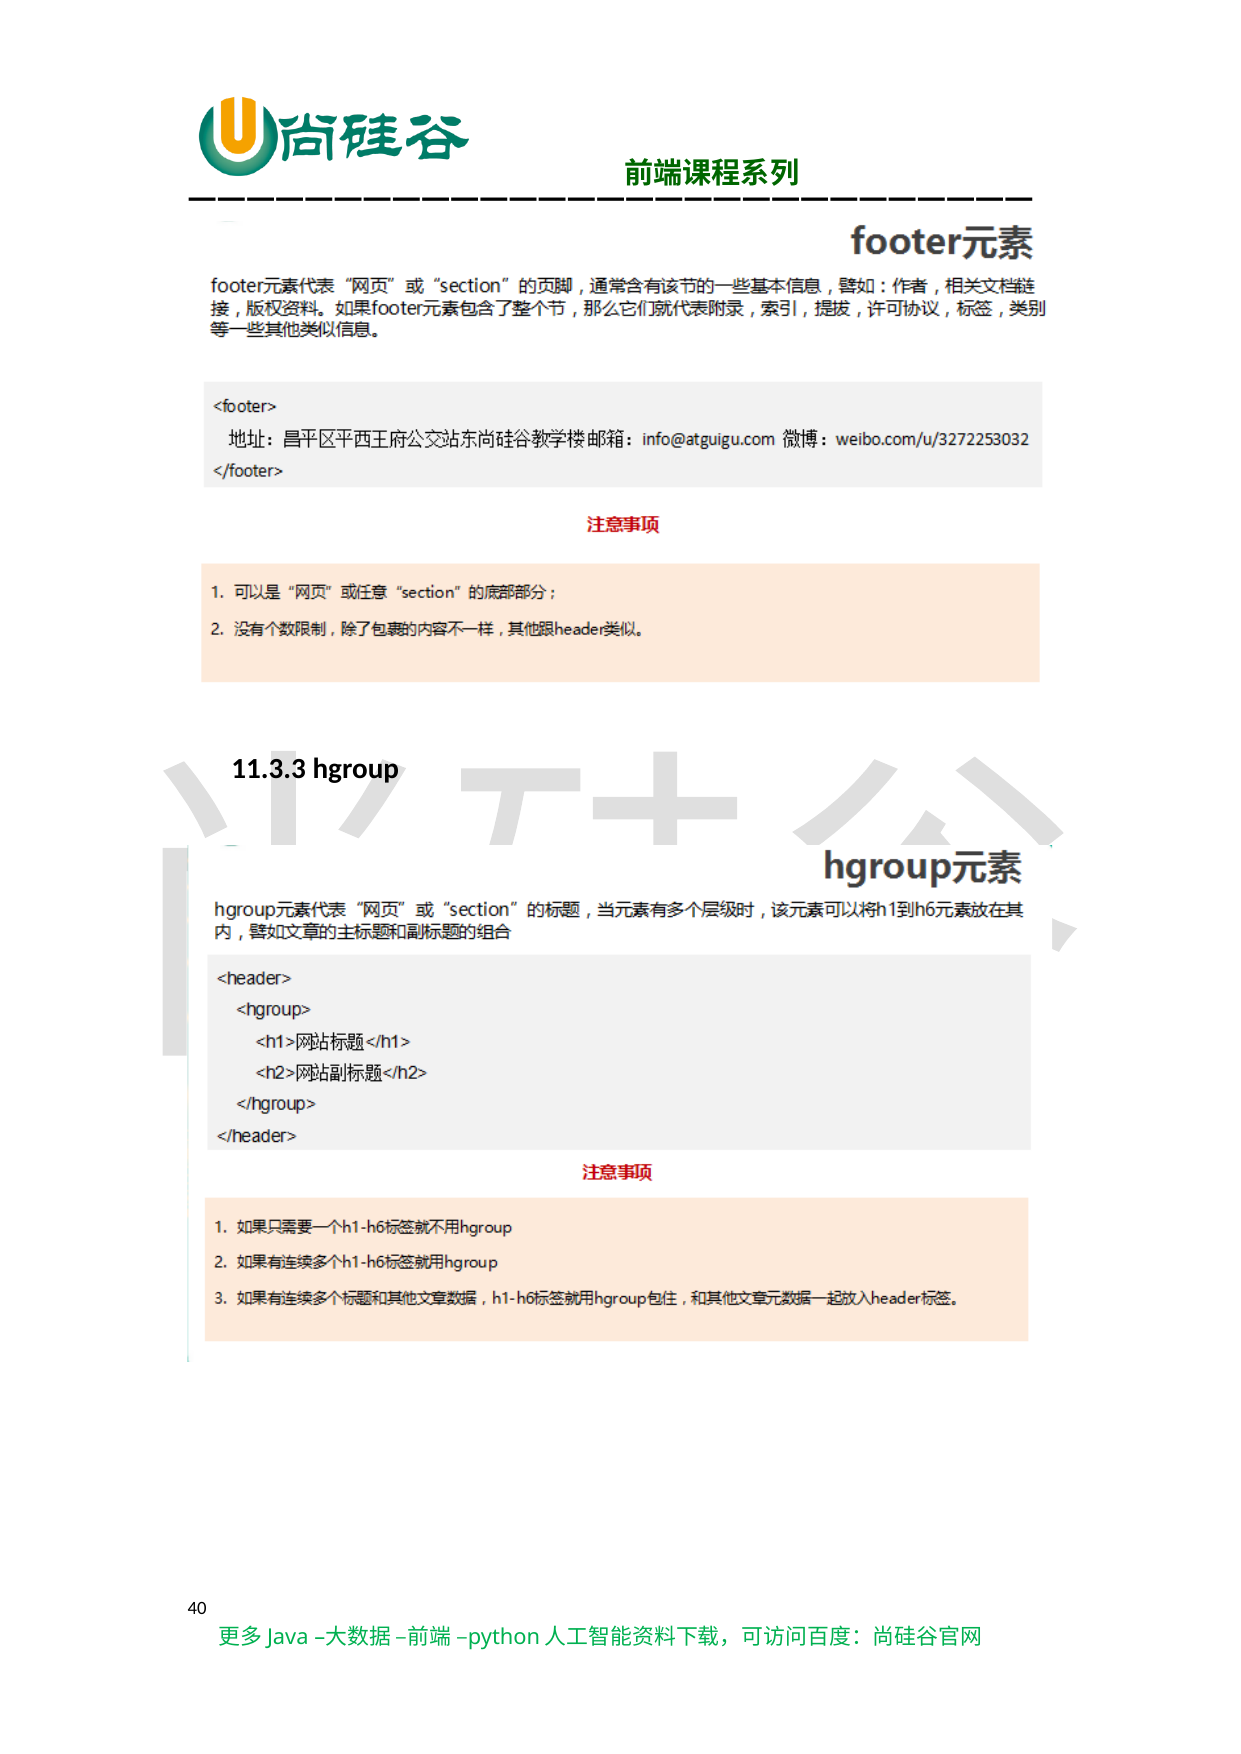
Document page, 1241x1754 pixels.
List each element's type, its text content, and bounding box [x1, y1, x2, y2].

subtitle 11.3.3 hgroup [187, 736, 1053, 801]
picture [187, 88, 476, 184]
picture [187, 845, 1053, 1362]
picture [187, 221, 1053, 702]
